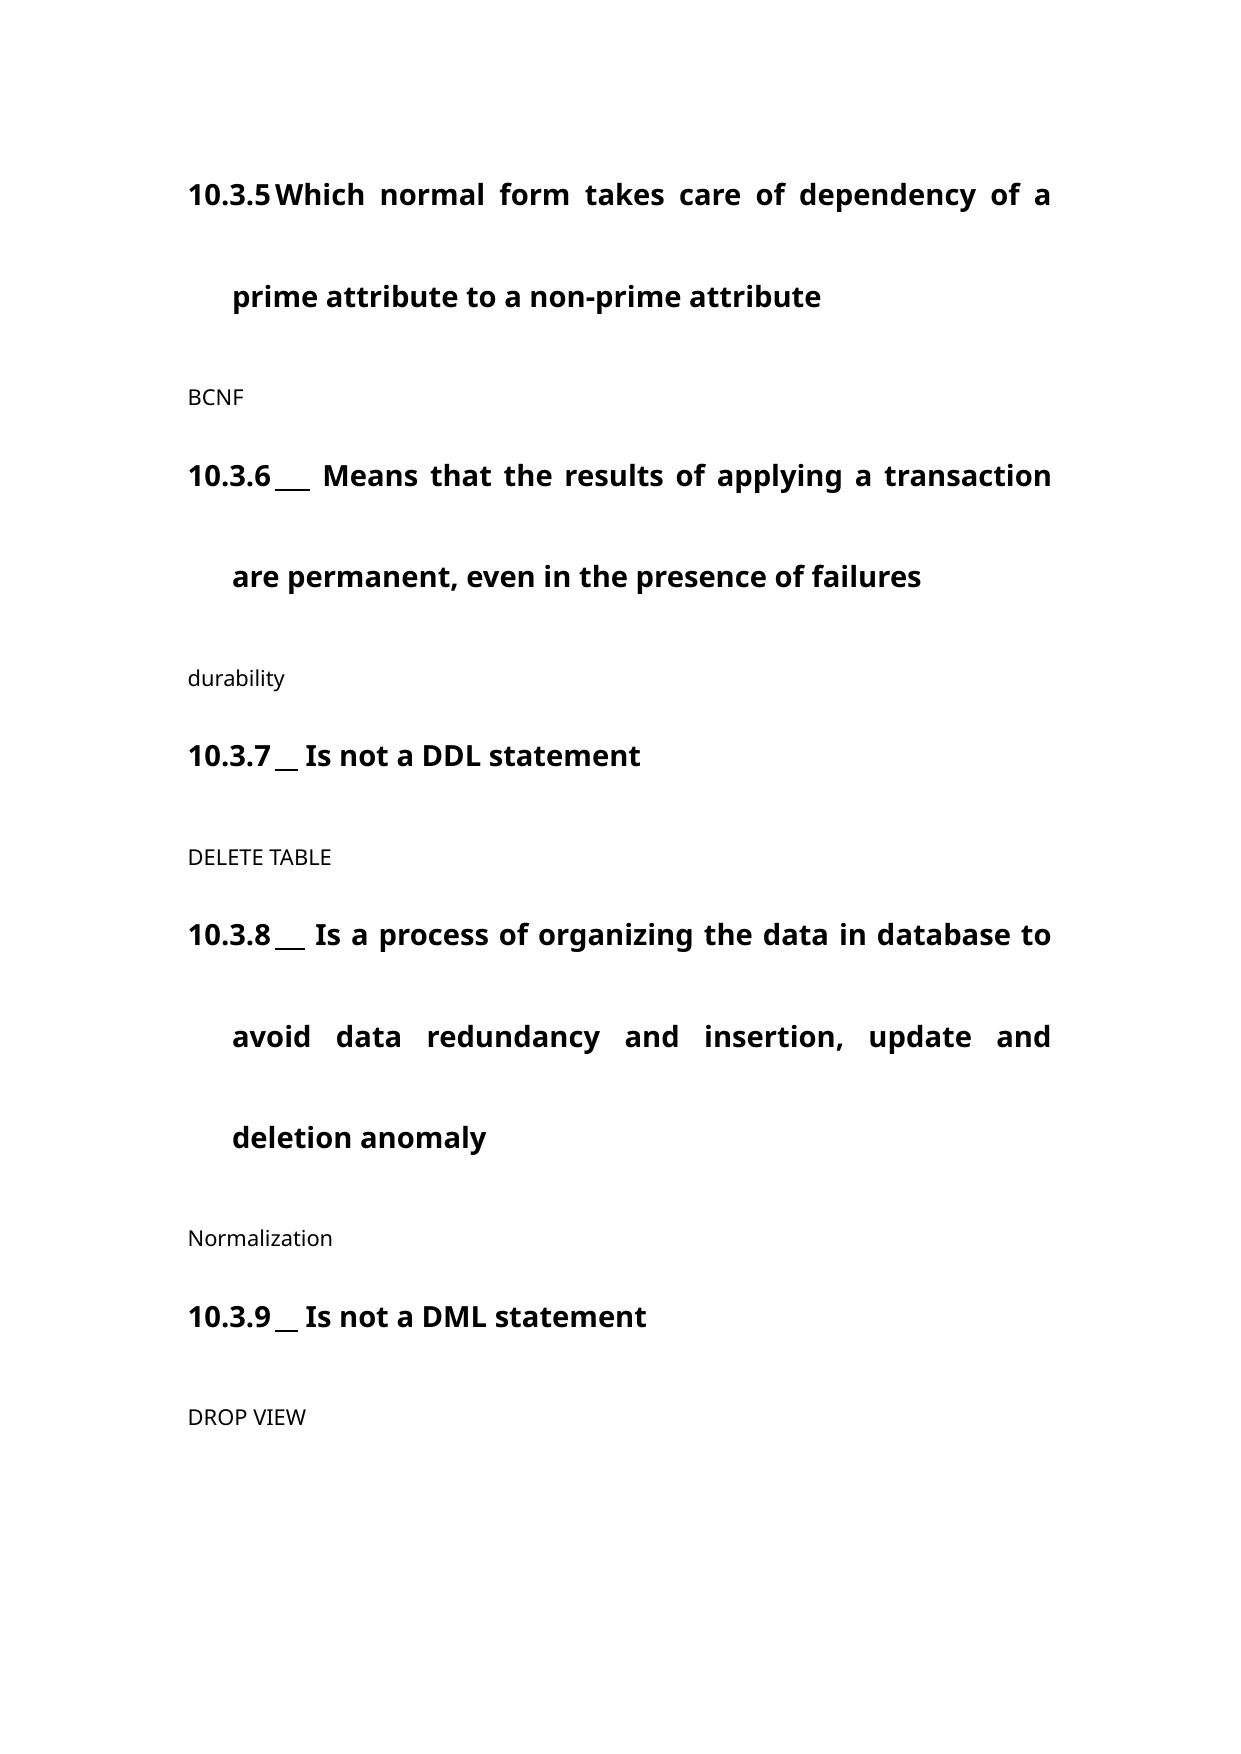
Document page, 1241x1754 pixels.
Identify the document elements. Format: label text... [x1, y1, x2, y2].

text BCNF [187, 381, 1053, 413]
subtitle Which normal form takes care of dependency of a prime attribute to a non-prime attribute [187, 162, 1053, 328]
subtitle Is not a DDL statement [187, 723, 1053, 788]
subtitle Is a process of organizing the data in database to avoid data redundancy and insertion, update and deletion anomaly [187, 902, 1053, 1169]
subtitle Is not a DML statement [187, 1284, 1053, 1349]
text DROP VIEW [187, 1401, 1053, 1433]
text Normalization [187, 1222, 1053, 1254]
text durability [187, 661, 1053, 694]
subtitle Means that the results of applying a transaction are permanent, even in the presence of failures [187, 442, 1053, 609]
text DELETE TABLE [187, 840, 1053, 873]
